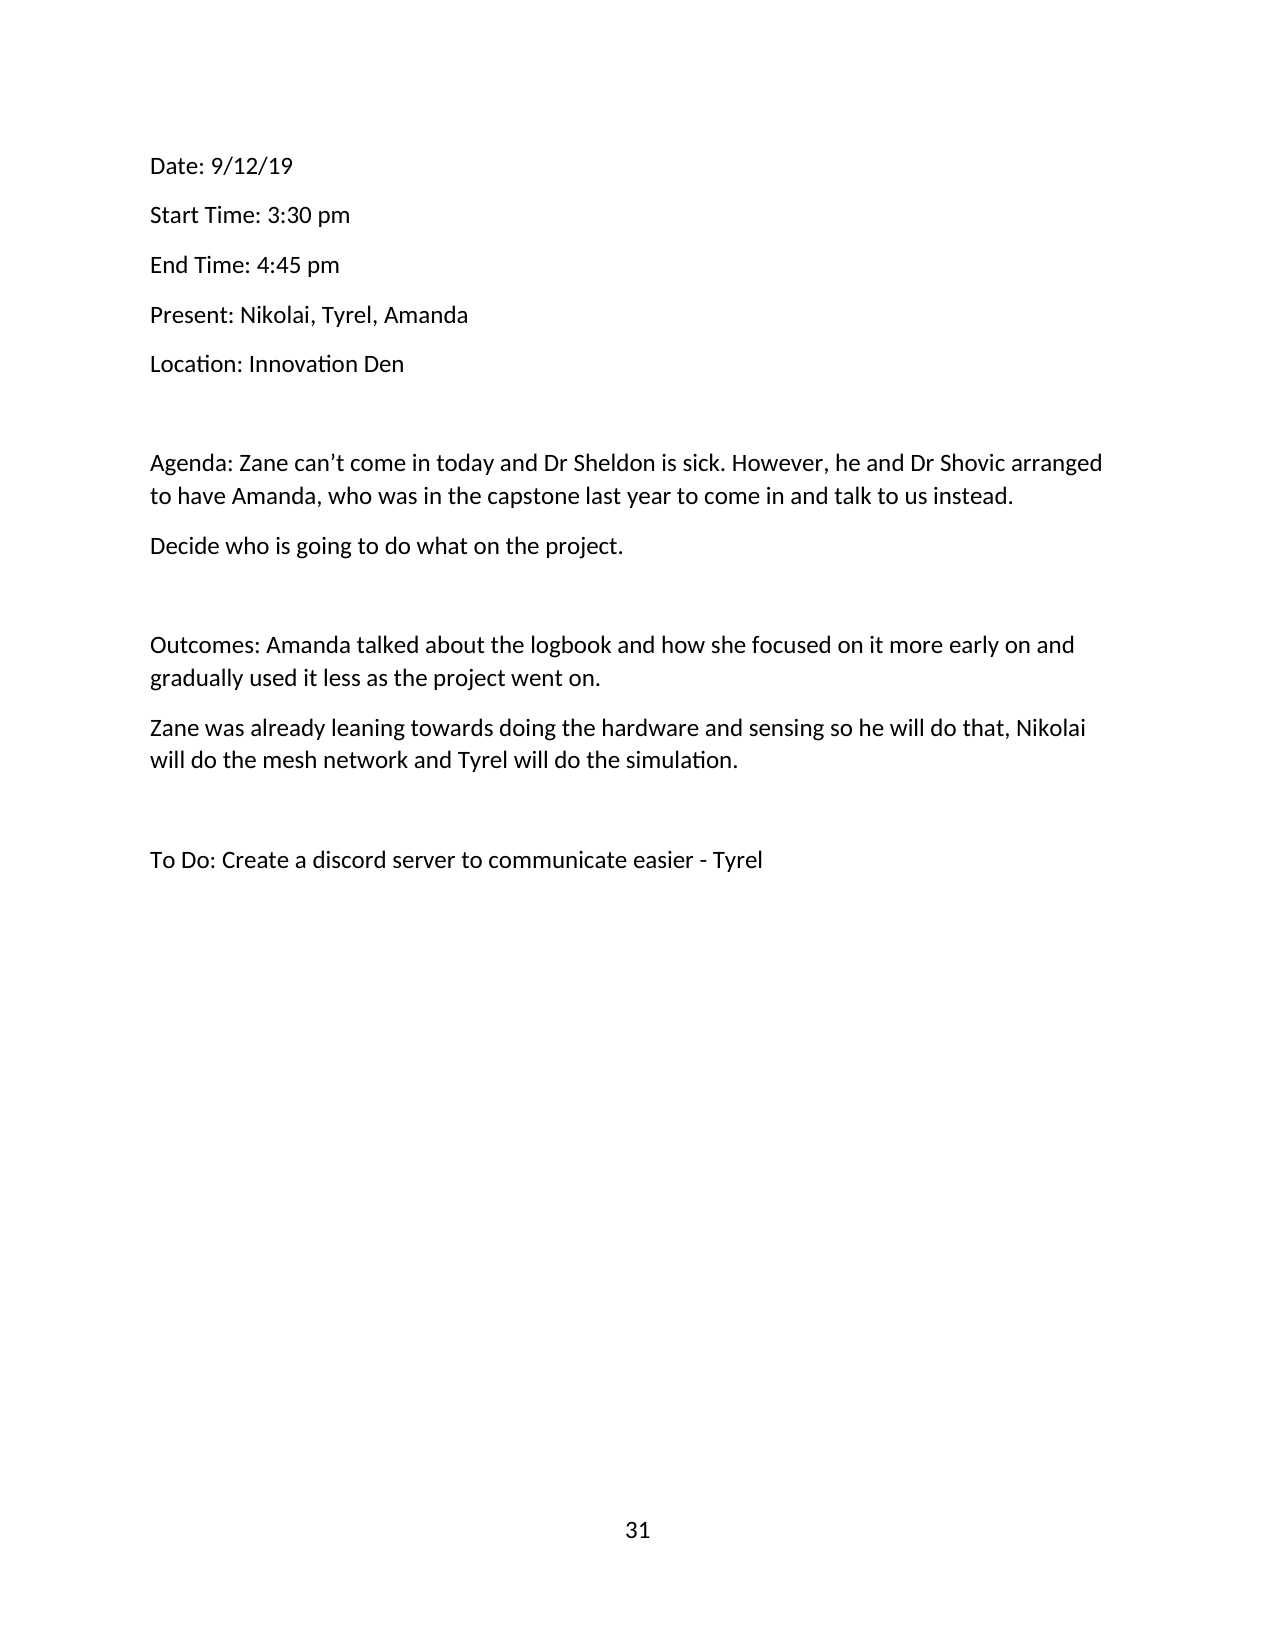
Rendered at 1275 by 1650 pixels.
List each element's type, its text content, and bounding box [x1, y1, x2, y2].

text To Do: Create a discord server to communicate easier - Tyrel [150, 844, 1125, 874]
text Start Time: 3:30 pm [150, 199, 1125, 230]
text Date: 9/12/19 [150, 150, 1125, 181]
text Decide who is going to do what on the project. [150, 530, 1125, 561]
text Zane was already leaning towards doing the hardware and sensing so he will do that, Nikolai will do the mesh network and Tyrel will do the simulation. [150, 712, 1125, 775]
text End Time: 4:45 pm [150, 249, 1125, 280]
text Agenda: Zane can’t come in today and Dr Sheldon is sick. However, he and Dr Shovic arranged to have Amanda, who was in the capstone last year to come in and talk to us instead. [150, 447, 1125, 511]
text Location: Innovation Den [150, 348, 1125, 379]
text Outcomes: Amanda talked about the logbook and how she focused on it more early on and gradually used it less as the project went on. [150, 629, 1125, 693]
text Present: Nikolai, Tyrel, Amanda [150, 299, 1125, 329]
